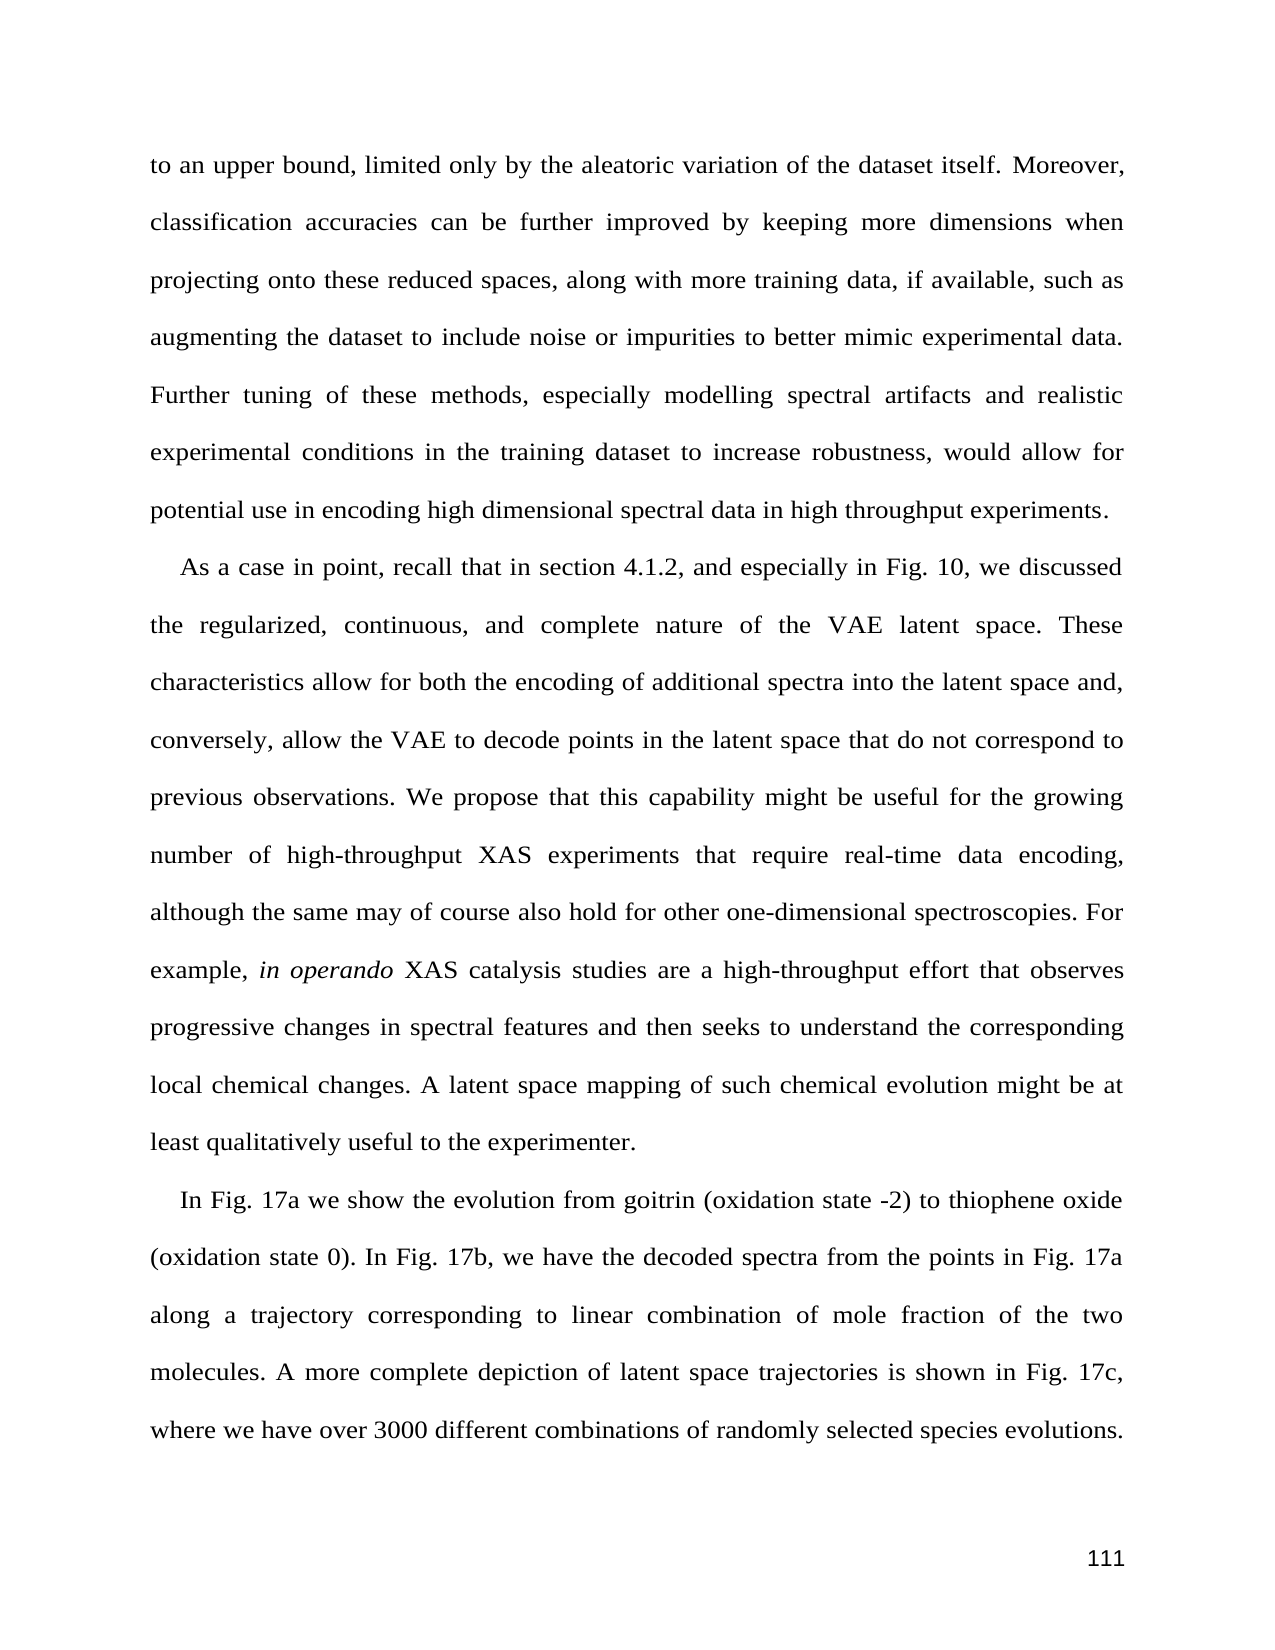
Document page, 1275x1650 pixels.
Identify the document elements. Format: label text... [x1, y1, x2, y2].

text As a case in point, recall that in section 4.1.2, and especially in Fig. 10, we discussed the regularized, continuous, and complete nature of the VAE latent space. These characteristics allow for both the encoding of additional spectra into the latent space and, conversely, allow the VAE to decode points in the latent space that do not correspond to previous observations. We propose that this capability might be useful for the growing number of high-throughput XAS experiments that require real-time data encoding, although the same may of course also hold for other one-dimensional spectroscopies. For example, in operando XAS catalysis studies are a high-throughput effort that observes progressive changes in spectral features and then seeks to understand the corresponding local chemical changes. A latent space mapping of such chemical evolution might be at least qualitatively useful to the experimenter. [150, 552, 1125, 1156]
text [150, 150, 1125, 524]
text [150, 1185, 1125, 1444]
